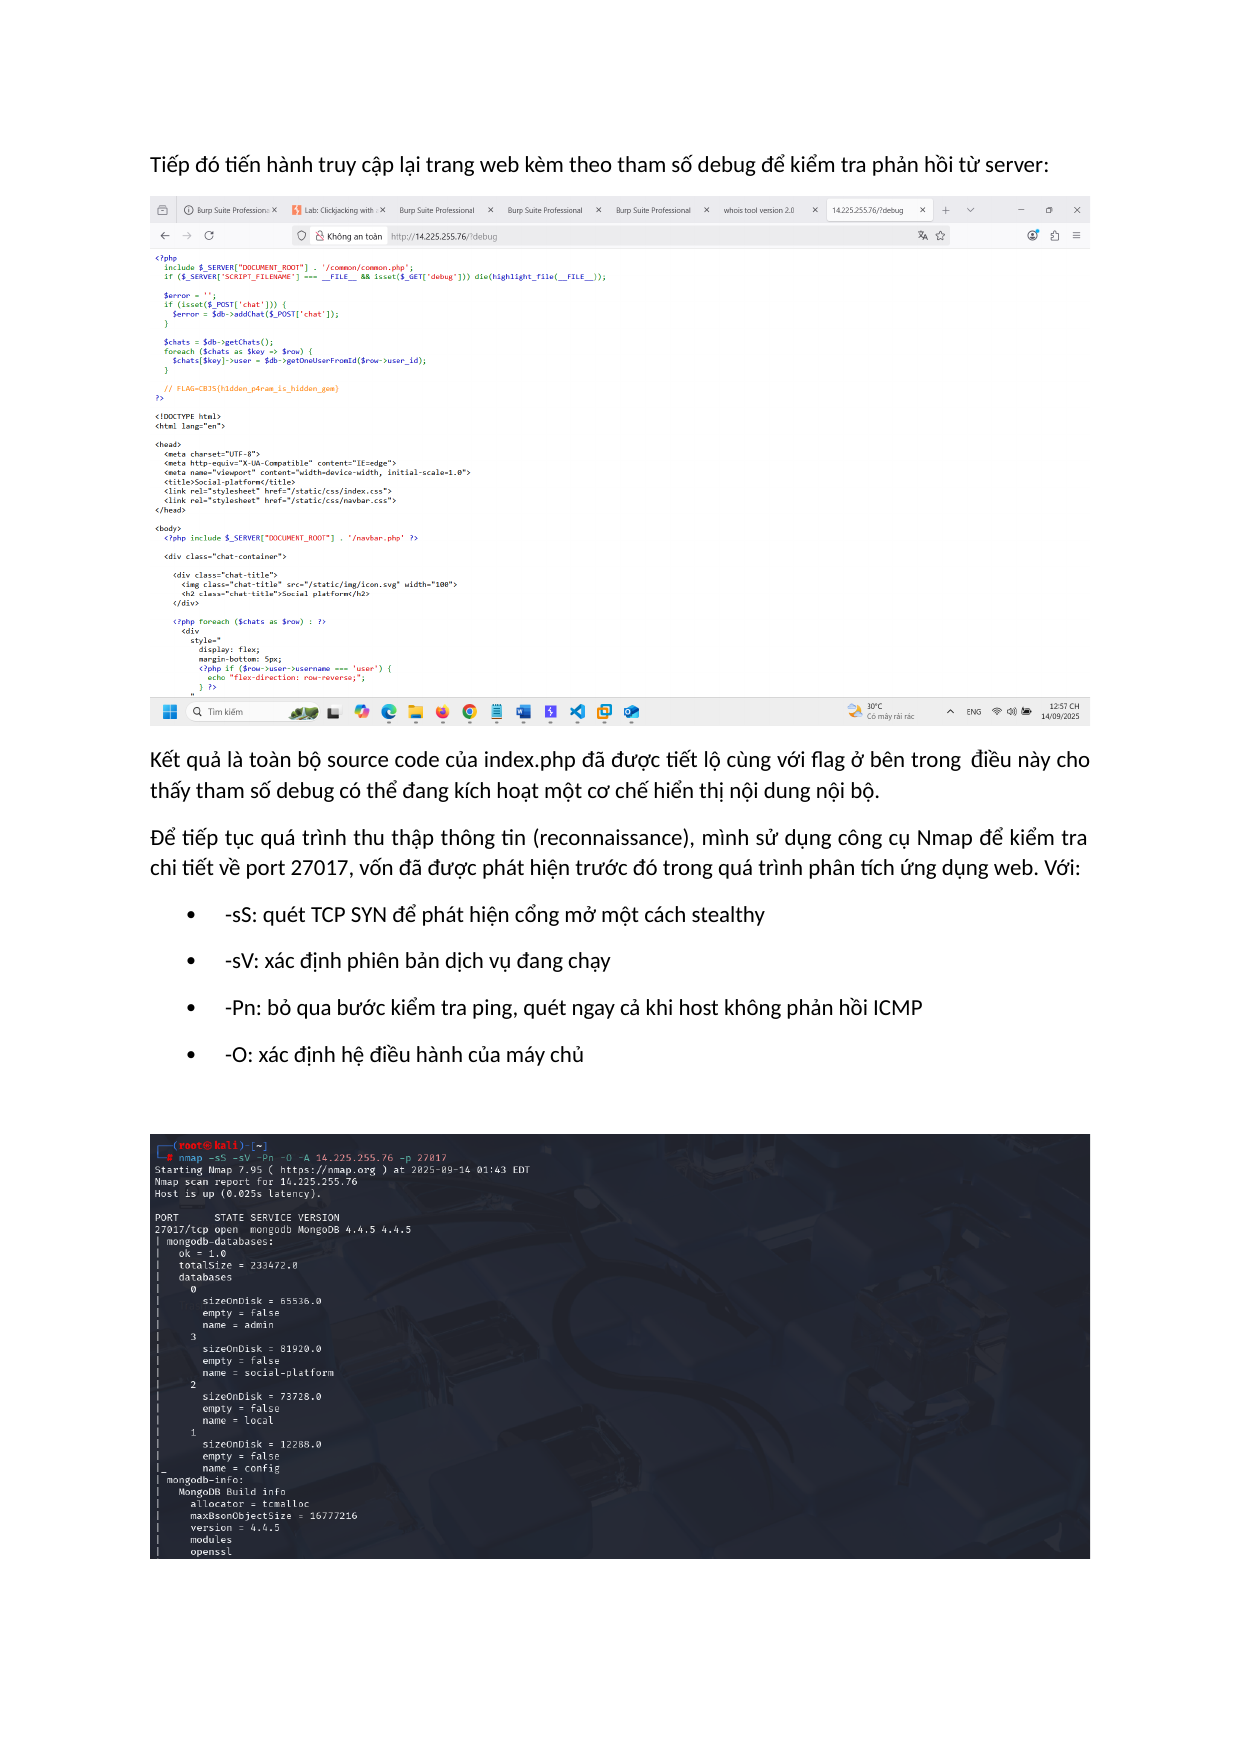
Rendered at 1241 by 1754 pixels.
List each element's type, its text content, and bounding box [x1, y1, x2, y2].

list -sS: quét TCP SYN để phát hiện cổng mở một cách stealthy [187, 900, 1090, 928]
text Tiếp đó tiến hành truy cập lại trang web kèm theo tham số debug để kiểm tra phản hồi từ server: [150, 150, 1090, 178]
picture [150, 196, 1091, 726]
list -sV: xác định phiên bản dịch vụ đang chạy [187, 947, 1090, 975]
list -O: xác định hệ điều hành của máy chủ [187, 1040, 1090, 1068]
list -Pn: bỏ qua bước kiểm tra ping, quét ngay cả khi host không phản hồi ICMP [187, 993, 1090, 1022]
text Kết quả là toàn bộ source code của index.php đã được tiết lộ cùng với flag ở bên trong điều này cho thấy tham số debug có thể đang kích hoạt một cơ chế hiển thị nội dung nội bộ. [150, 744, 1090, 804]
picture [150, 1134, 1091, 1559]
text Để tiếp tục quá trình thu thập thông tin (reconnaissance), mình sử dụng công cụ Nmap để kiểm tra chi tiết về port 27017, vốn đã được phát hiện trước đó trong quá trình phân tích ứng dụng web. Với: [150, 823, 1090, 881]
